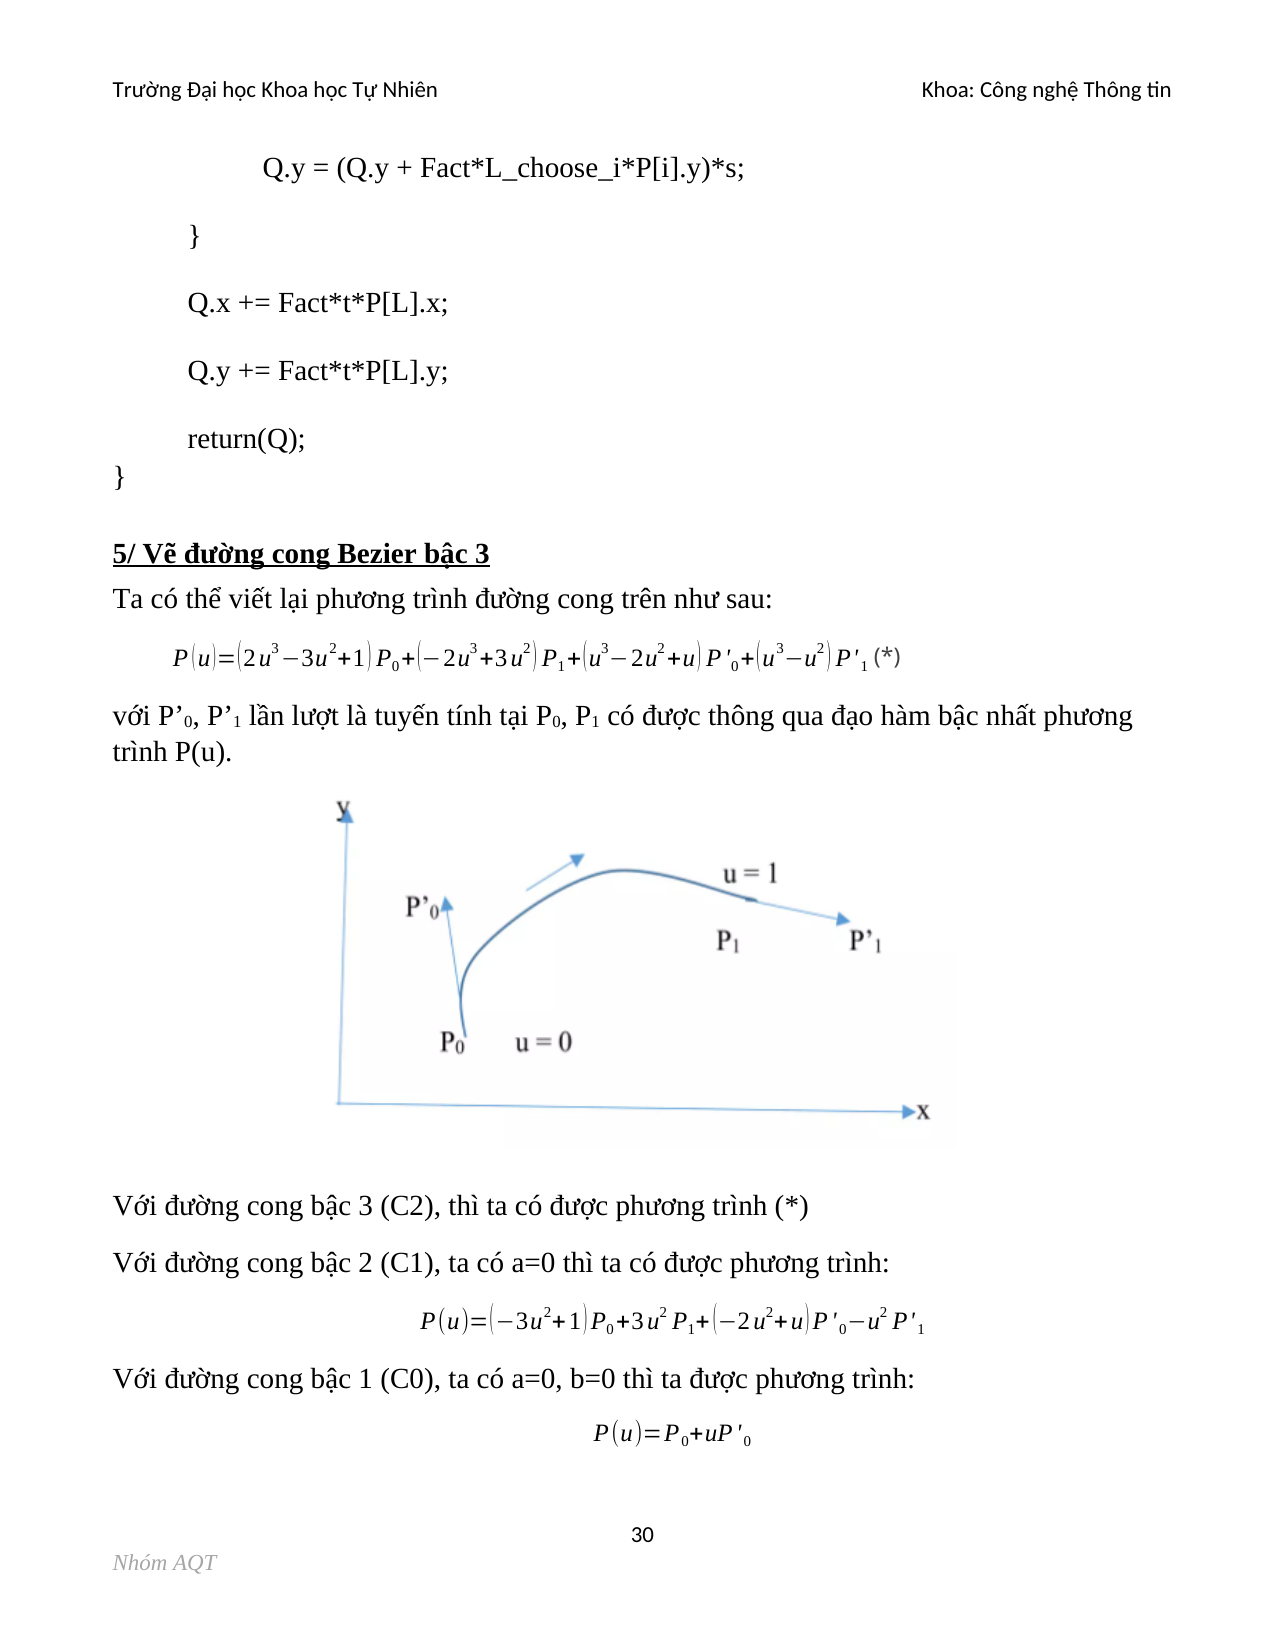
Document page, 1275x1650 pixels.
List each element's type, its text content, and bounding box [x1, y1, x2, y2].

text Q.y += Fact*t*P[L].y; [112, 353, 1172, 387]
text (*) [171, 638, 1172, 675]
text return(Q); [112, 421, 1172, 454]
text Ta có thể viết lại phương trình đường cong trên như sau: [112, 581, 1172, 615]
text } [112, 218, 1172, 251]
picture [317, 791, 958, 1149]
text Q.x += Fact*t*P[L].x; [112, 285, 1172, 319]
text với P’0, P’1 lần lượt là tuyến tính tại P0, P1 có được thông qua đạo hàm bậc nhất phương trình P(u). [112, 698, 1172, 768]
text Q.y = (Q.y + Fact*L_choose_i*P[i].y)*s; [112, 150, 1172, 183]
text Với đường cong bậc 3 (C2), thì ta có được phương trình (*) [112, 1188, 1172, 1221]
text 5/ Vẽ đường cong Bezier bậc 3 [112, 536, 1172, 570]
text Với đường cong bậc 1 (C0), ta có a=0, b=0 thì ta được phương trình: [112, 1361, 1172, 1395]
text Với đường cong bậc 2 (C1), ta có a=0 thì ta có được phương trình: [112, 1245, 1172, 1278]
text } [112, 459, 1172, 493]
